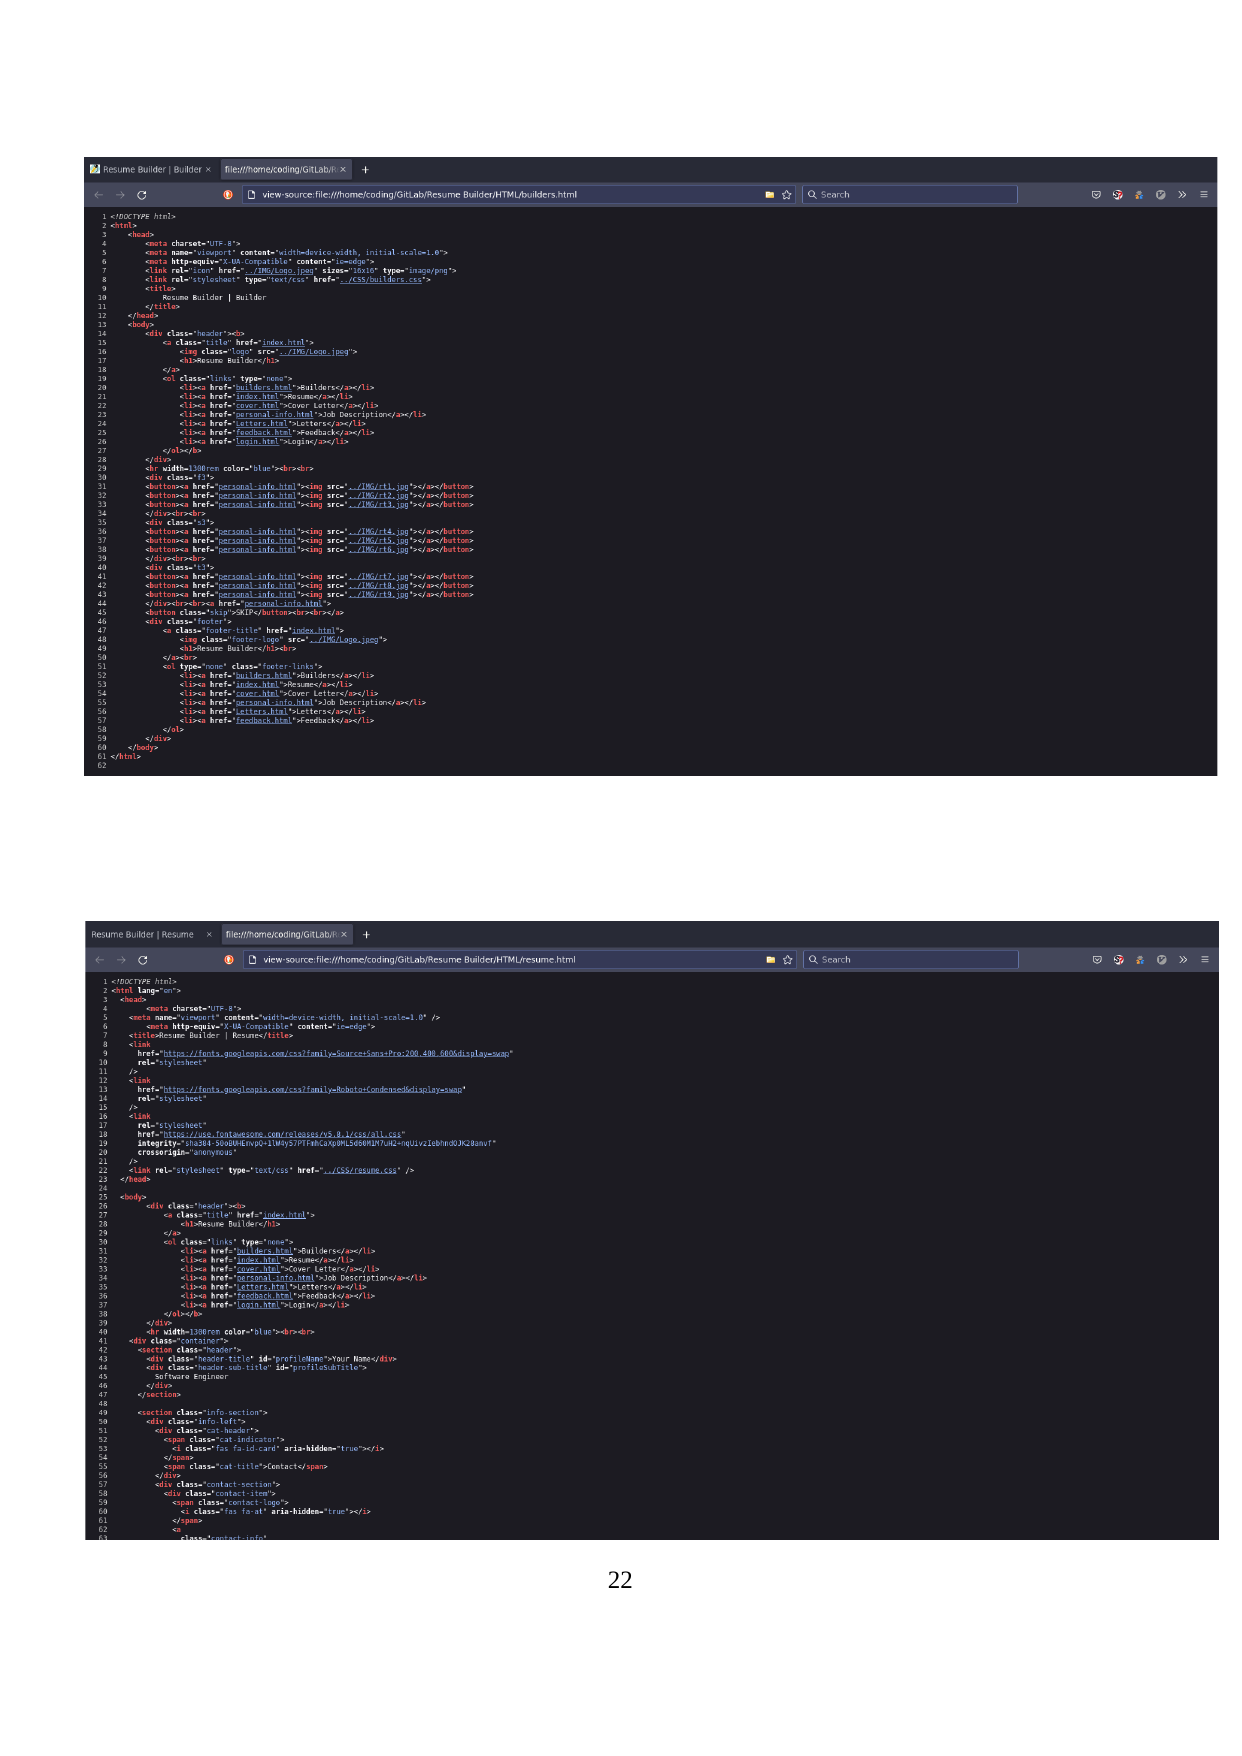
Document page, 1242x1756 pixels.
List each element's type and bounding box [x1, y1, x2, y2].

picture [84, 157, 1218, 776]
picture [85, 921, 1219, 1540]
